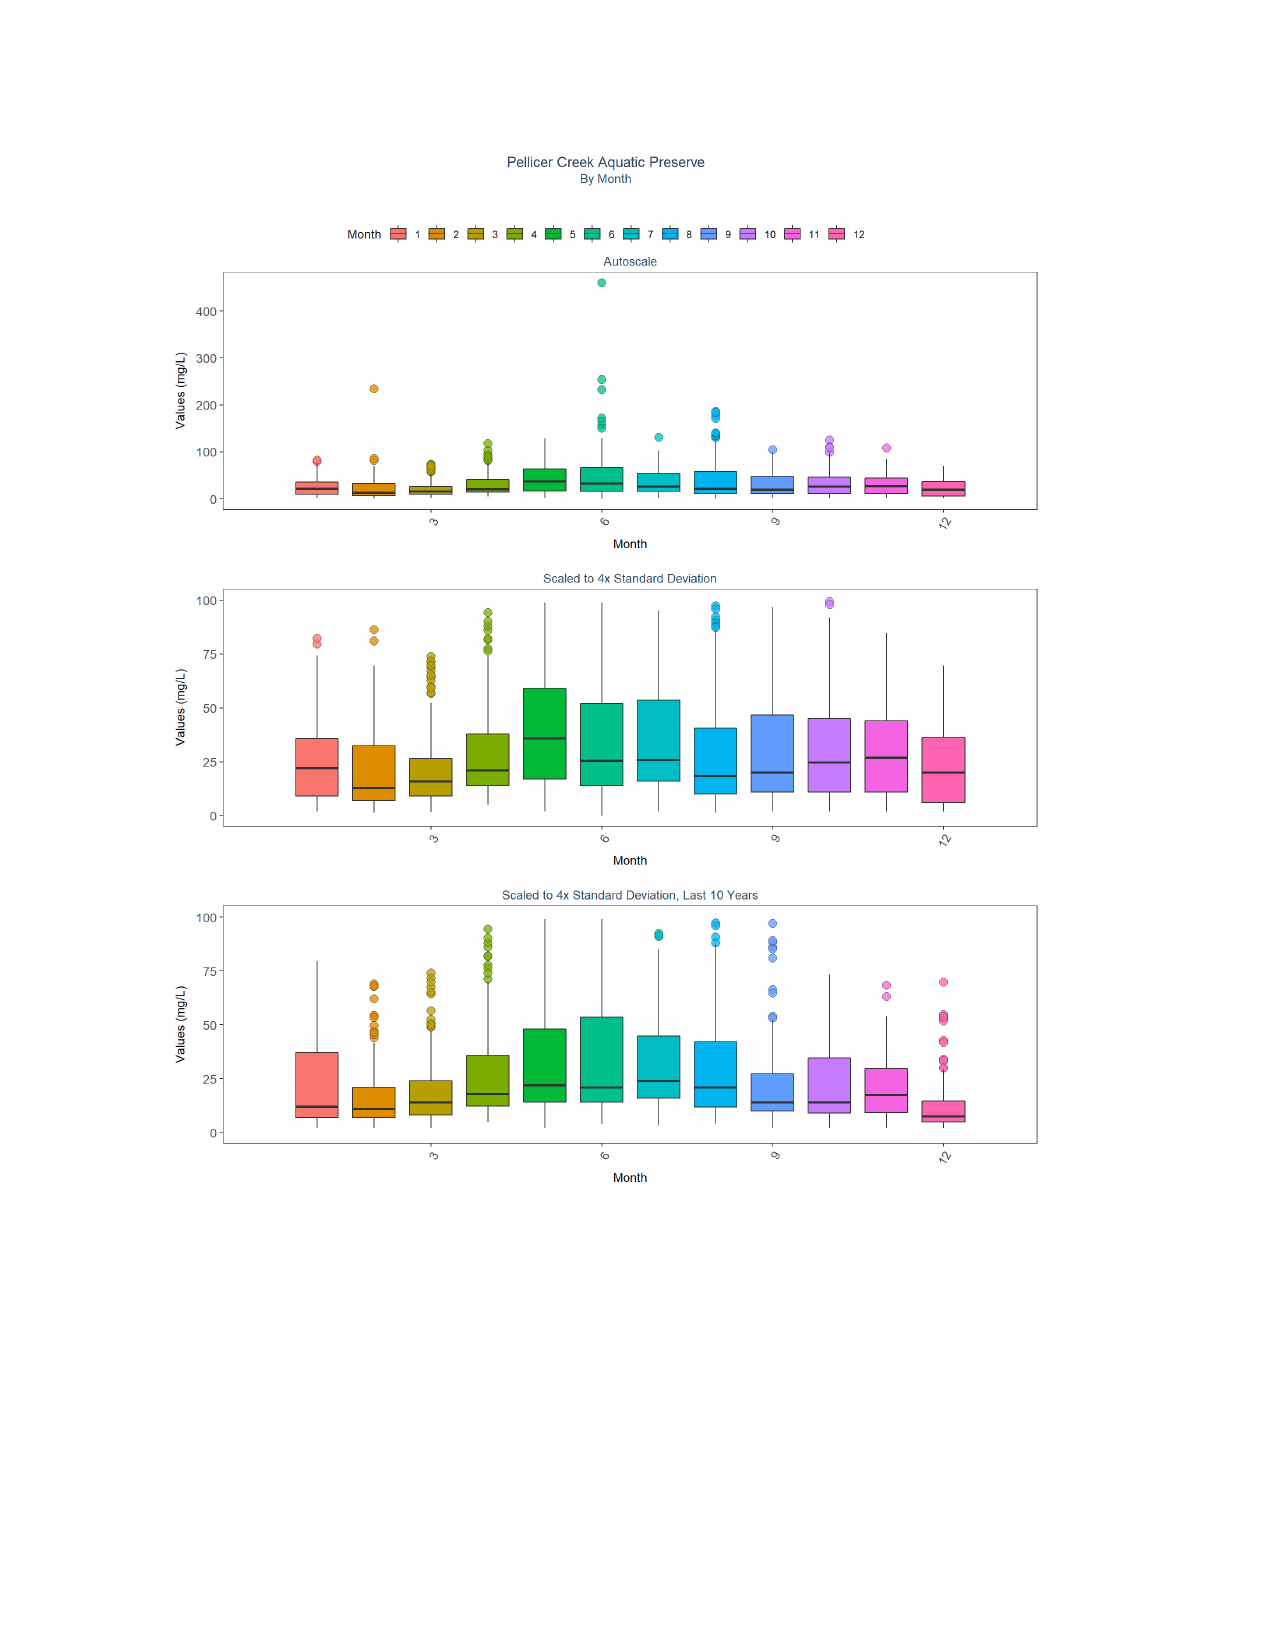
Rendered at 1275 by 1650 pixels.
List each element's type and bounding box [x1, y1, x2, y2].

picture [168, 150, 1044, 1200]
